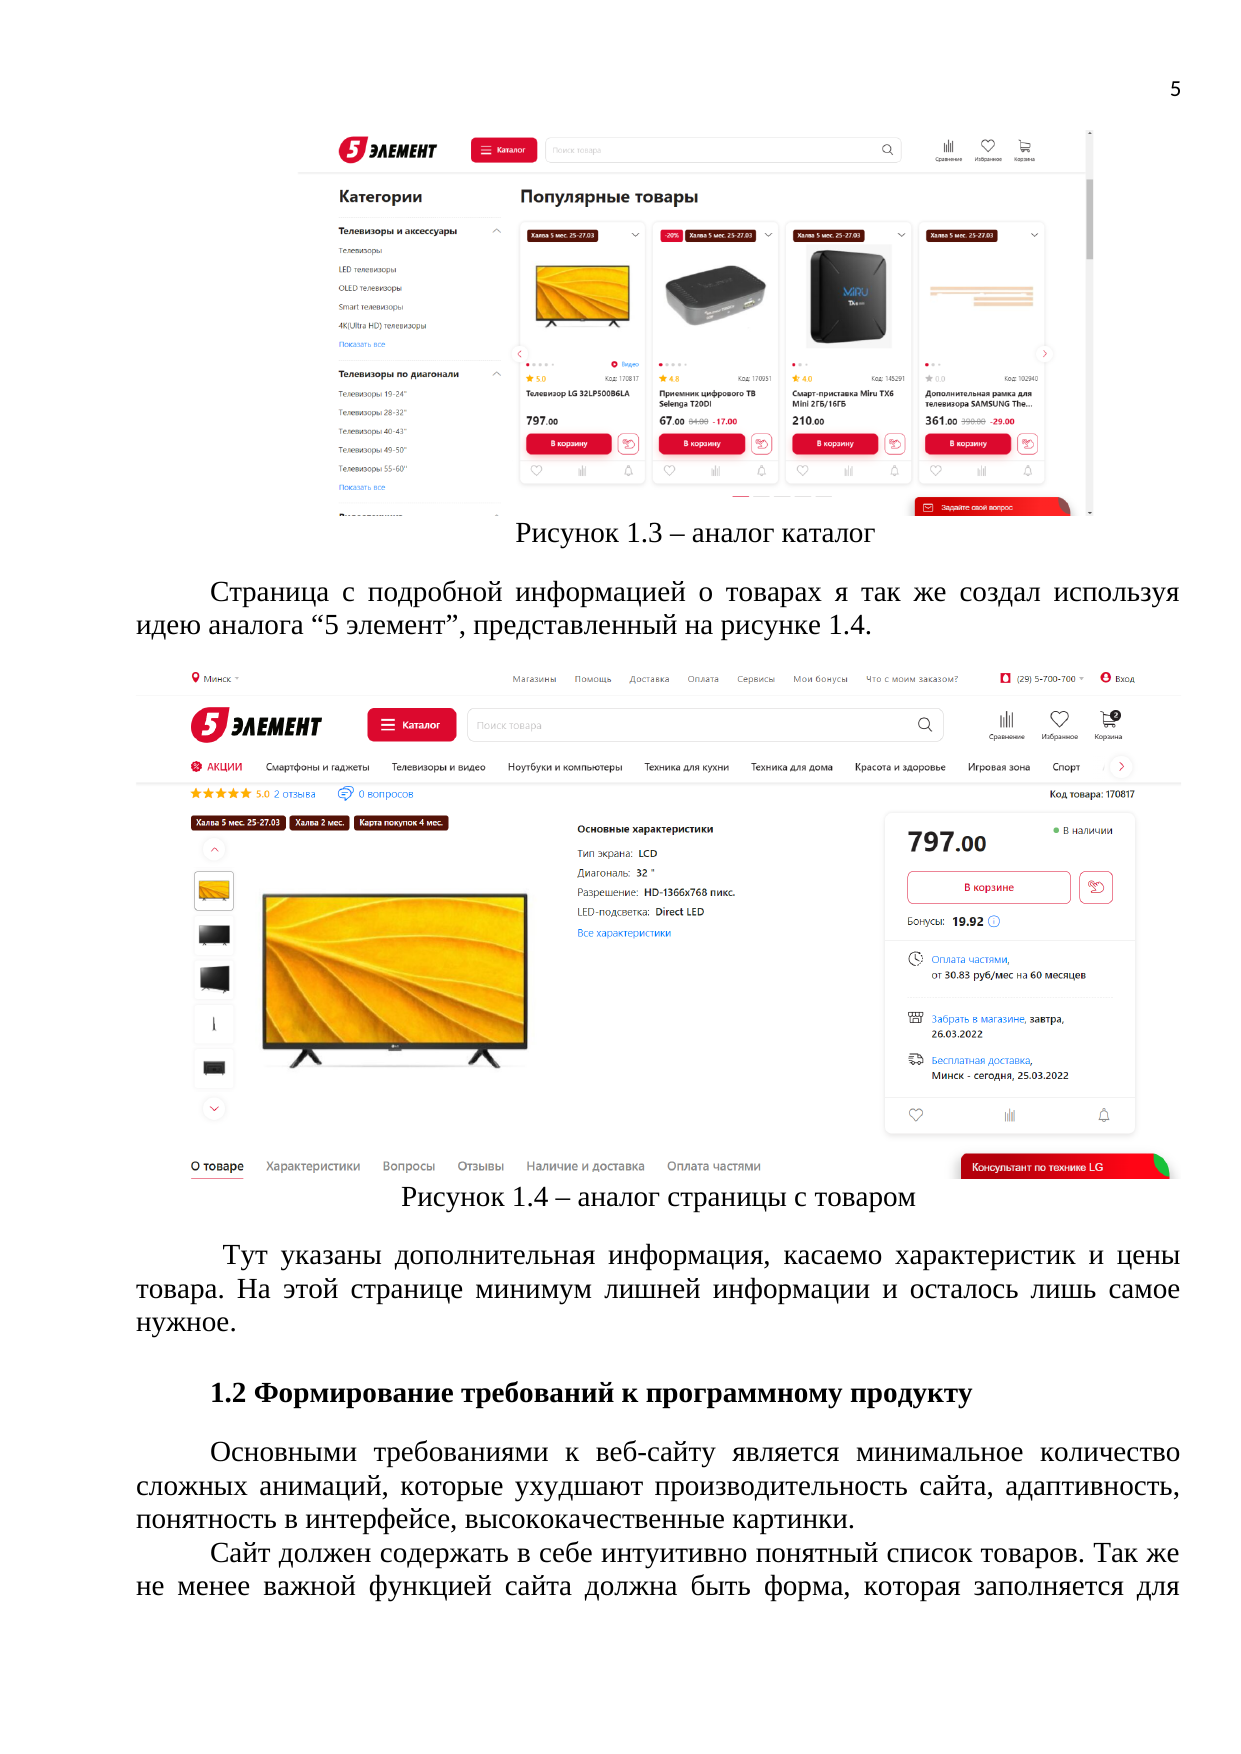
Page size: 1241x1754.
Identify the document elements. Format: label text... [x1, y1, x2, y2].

picture [297, 130, 1094, 516]
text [136, 1535, 1181, 1602]
text Тут указаны дополнительная информация, касаемо характеристик и цены товара. На этой странице минимум лишней информации и осталось лишь самое нужное. [136, 1237, 1181, 1338]
text Основными требованиями к веб-сайту является минимальное количество сложных анимаций, которые ухудшают производительность сайта, адаптивность, понятность в интерфейсе, высококачественные картинки. [136, 1434, 1181, 1535]
text Страница с подробной информацией о товарах я так же создал используя идею аналога “5 элемент”, представленный на рисунке 1.4. [136, 574, 1181, 641]
picture [135, 666, 1182, 1179]
text Рисунок 1.3 – аналог каталог [136, 515, 1181, 549]
text Рисунок 1.4 – аналог страницы с товаром [136, 1179, 1181, 1212]
subtitle 1.2 Формирование требований к программному продукту [136, 1376, 1181, 1409]
